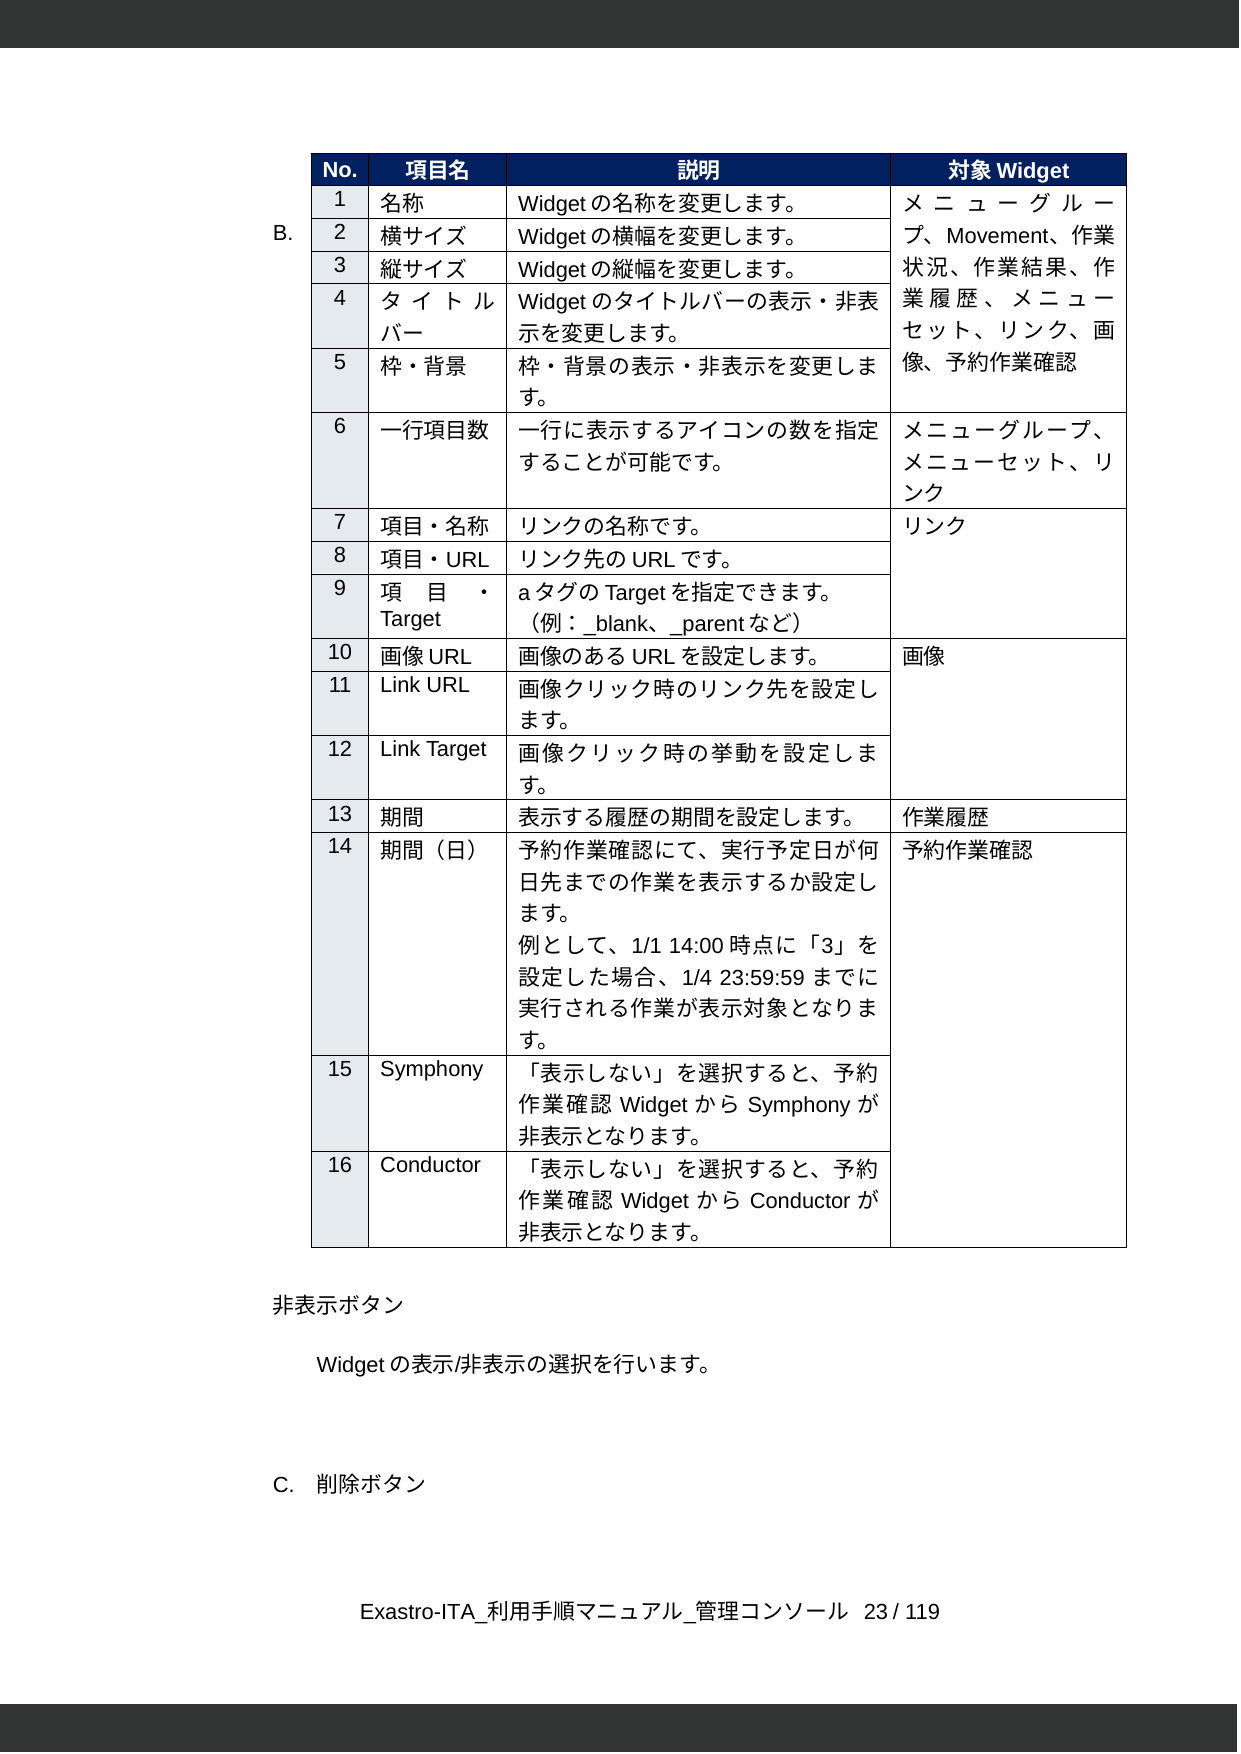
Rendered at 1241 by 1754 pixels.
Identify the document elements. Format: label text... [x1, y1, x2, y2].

picture [0, 1704, 1237, 1752]
table_cell 項目・名称 [369, 509, 506, 541]
table_header 項目名 [369, 154, 506, 185]
table_cell 画像のあるURLを設定します。 [507, 639, 890, 671]
table_cell 1 [312, 186, 368, 218]
table_header 説明 [507, 154, 890, 185]
table_cell Symphony [369, 1056, 506, 1151]
table_cell 一行項目数 [369, 413, 506, 508]
table_cell 予約作業確認 [891, 833, 1126, 1247]
table_cell 画像クリック時の挙動を設定します。 [507, 736, 890, 799]
table_cell 16 [312, 1152, 368, 1247]
table_cell 画像 [891, 639, 1126, 799]
table_cell 4 [312, 284, 368, 348]
table_cell 8 [312, 542, 368, 573]
table_cell 「表示しない」を選択すると、予約作業確認WidgetからSymphonyが非表示となります。 [507, 1056, 890, 1151]
table_cell 一行に表示するアイコンの数を指定することが可能です。 [507, 413, 890, 508]
table_cell Widgetのタイトルバーの表示・非表示を変更します。 [507, 284, 890, 348]
table_cell Widgetの横幅を変更します。 [507, 219, 890, 251]
table_cell 枠・背景の表示・非表示を変更します。 [507, 349, 890, 412]
table_cell Link URL [369, 672, 506, 735]
table_cell 「表示しない」を選択すると、予約作業確認WidgetからConductorが非表示となります。 [507, 1152, 890, 1247]
table_cell 5 [312, 349, 368, 412]
table_cell aタグのTargetを指定できます。 （例：_blank、_parentなど） [507, 575, 890, 638]
table_cell 作業履歴 [891, 800, 1126, 832]
table_cell 縦サイズ [369, 252, 506, 283]
table_cell 期間 [369, 800, 506, 832]
table_cell 11 [312, 672, 368, 735]
table_cell Widgetの縦幅を変更します。 [507, 252, 890, 283]
table_cell 横サイズ [369, 219, 506, 251]
table_cell 名称 [369, 186, 506, 218]
table_cell 3 [312, 252, 368, 283]
table_cell 7 [312, 509, 368, 541]
table_cell リンク先のURLです。 [507, 542, 890, 573]
table_cell 予約作業確認にて、実行予定日が何日先までの作業を表示するか設定します。 例として、1/1 14:00時点に「3」を設定した場合、1/4 23:59:59までに実行される作業が表示対象となります。 [507, 833, 890, 1055]
table_cell 2 [312, 219, 368, 251]
table_header 対象Widget [891, 154, 1126, 185]
table_cell リンクの名称です。 [507, 509, 890, 541]
table_cell メニューグループ、メニューセット、リンク [891, 413, 1126, 508]
table_cell 14 [312, 833, 368, 1055]
list 削除ボタン [273, 1453, 1152, 1512]
table_cell 期間（日） [369, 833, 506, 1055]
table_cell 9 [312, 575, 368, 638]
table_cell 項目・URL [369, 542, 506, 573]
list 非表示ボタン [273, 201, 1152, 1333]
table_cell メニューグループ、Movement、作業状況、作業結果、作業履歴、メニューセット、リンク、画像、予約作業確認 [891, 186, 1126, 412]
table_cell 6 [312, 413, 368, 508]
table_cell 12 [312, 736, 368, 799]
picture [0, 0, 1239, 48]
table_cell リンク [891, 509, 1126, 638]
table_cell 画像URL [369, 639, 506, 671]
table_cell 枠・背景 [369, 349, 506, 412]
table_cell 項目・Target [369, 575, 506, 638]
table_cell Link Target [369, 736, 506, 799]
table_cell 10 [312, 639, 368, 671]
table_cell 画像クリック時のリンク先を設定します。 [507, 672, 890, 735]
table_header No. [312, 154, 368, 185]
table_cell 表示する履歴の期間を設定します。 [507, 800, 890, 832]
table_cell Widgetの名称を変更します。 [507, 186, 890, 218]
table_cell 13 [312, 800, 368, 832]
list Widgetの表示/非表示の選択を行います。 [316, 1333, 1152, 1393]
table_cell タイトルバー [369, 284, 506, 348]
table_cell Conductor [369, 1152, 506, 1247]
table_cell 15 [312, 1056, 368, 1151]
